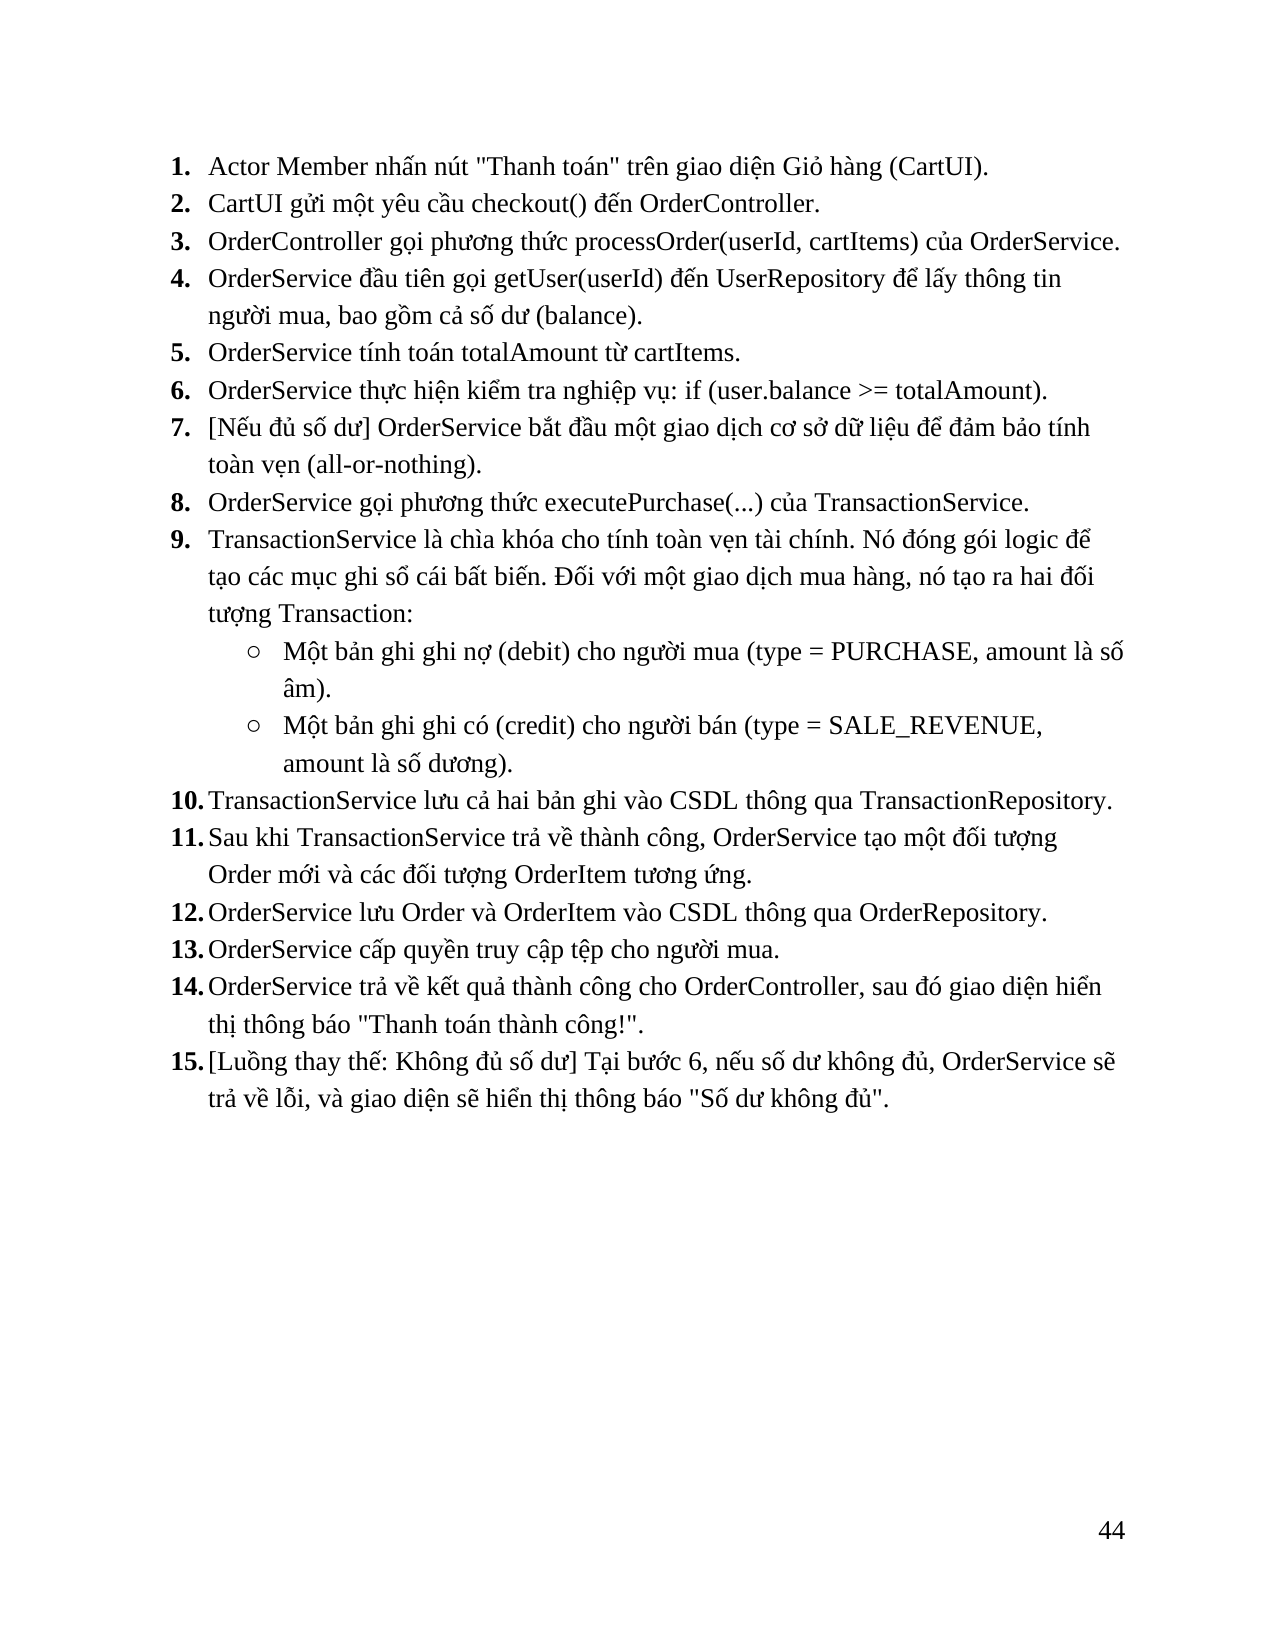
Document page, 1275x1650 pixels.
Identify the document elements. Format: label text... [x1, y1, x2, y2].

list [Nếu đủ số dư] OrderService bắt đầu một giao dịch cơ sở dữ liệu để đảm bảo tính toàn vẹn (all-or-nothing). [170, 411, 1125, 479]
list OrderService lưu Order và OrderItem vào CSDL thông qua OrderRepository. [170, 896, 1125, 927]
list CartUI gửi một yêu cầu checkout() đến OrderController. [170, 187, 1125, 218]
list OrderService gọi phương thức executePurchase(...) của TransactionService. [170, 486, 1125, 517]
list OrderService trả về kết quả thành công cho OrderController, sau đó giao diện hiển thị thông báo "Thanh toán thành công!". [170, 970, 1125, 1039]
list OrderService thực hiện kiểm tra nghiệp vụ: if (user.balance >= totalAmount). [170, 374, 1125, 405]
list TransactionService lưu cả hai bản ghi vào CSDL thông qua TransactionRepository. [170, 784, 1125, 815]
list [Luồng thay thế: Không đủ số dư] Tại bước 6, nếu số dư không đủ, OrderService sẽ trả về lỗi, và giao diện sẽ hiển thị thông báo "Số dư không đủ". [170, 1045, 1125, 1113]
list Một bản ghi ghi có (credit) cho người bán (type = SALE_REVENUE, amount là số dương). [245, 709, 1125, 778]
list Một bản ghi ghi nợ (debit) cho người mua (type = PURCHASE, amount là số âm). [245, 635, 1125, 703]
list Sau khi TransactionService trả về thành công, OrderService tạo một đối tượng Order mới và các đối tượng OrderItem tương ứng. [170, 821, 1125, 890]
list Actor Member nhấn nút "Thanh toán" trên giao diện Giỏ hàng (CartUI). [170, 150, 1125, 181]
list OrderService cấp quyền truy cập tệp cho người mua. [170, 933, 1125, 964]
list OrderController gọi phương thức processOrder(userId, cartItems) của OrderService. [170, 224, 1125, 256]
list OrderService tính toán totalAmount từ cartItems. [170, 336, 1125, 368]
list TransactionService là chìa khóa cho tính toàn vẹn tài chính. Nó đóng gói logic để tạo các mục ghi sổ cái bất biến. Đối với một giao dịch mua hàng, nó tạo ra hai đối tượng Transaction: [170, 523, 1125, 629]
list OrderService đầu tiên gọi getUser(userId) đến UserRepository để lấy thông tin người mua, bao gồm cả số dư (balance). [170, 262, 1125, 330]
